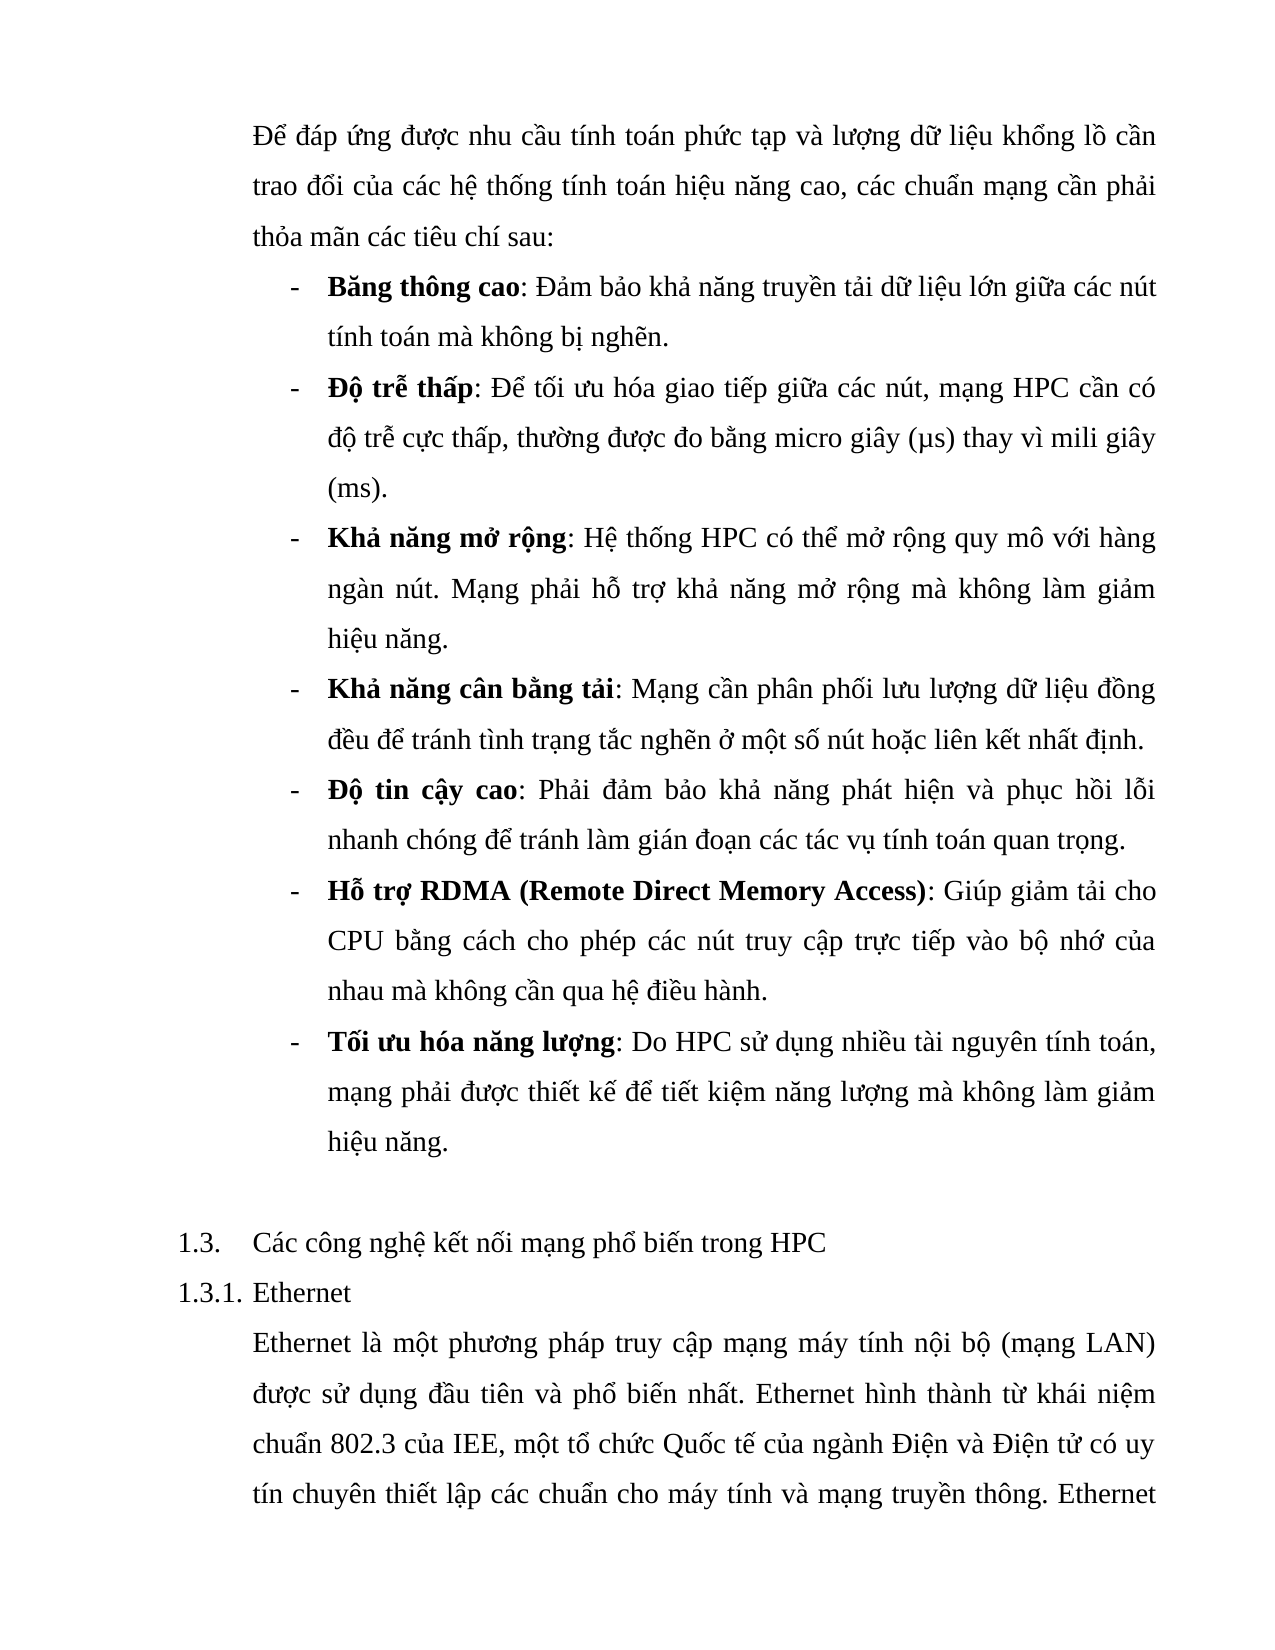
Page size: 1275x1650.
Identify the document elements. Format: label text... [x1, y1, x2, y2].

list Tối ưu hóa năng lượng: Do HPC sử dụng nhiều tài nguyên tính toán, mạng phải được thiết kế để tiết kiệm năng lượng mà không làm giảm hiệu năng. [290, 1024, 1157, 1158]
list Các công nghệ kết nối mạng phổ biến trong HPC [177, 1225, 1157, 1258]
list Hỗ trợ RDMA (Remote Direct Memory Access): Giúp giảm tải cho CPU bằng cách cho phép các nút truy cập trực tiếp vào bộ nhớ của nhau mà không cần qua hệ điều hành. [290, 873, 1157, 1007]
list Khả năng cân bằng tải: Mạng cần phân phối lưu lượng dữ liệu đồng đều để tránh tình trạng tắc nghẽn ở một số nút hoặc liên kết nhất định. [290, 672, 1157, 755]
list Băng thông cao: Đảm bảo khả năng truyền tải dữ liệu lớn giữa các nút tính toán mà không bị nghẽn. [290, 269, 1157, 353]
list Độ tin cậy cao: Phải đảm bảo khả năng phát hiện và phục hồi lỗi nhanh chóng để tránh làm gián đoạn các tác vụ tính toán quan trọng. [290, 772, 1157, 856]
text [252, 1326, 1157, 1510]
list Ethernet [177, 1275, 1157, 1309]
text Để đáp ứng được nhu cầu tính toán phức tạp và lượng dữ liệu khổng lồ cần trao đổi của các hệ thống tính toán hiệu năng cao, các chuẩn mạng cần phải thỏa mãn các tiêu chí sau: [252, 118, 1157, 252]
list Độ trễ thấp: Để tối ưu hóa giao tiếp giữa các nút, mạng HPC cần có độ trễ cực thấp, thường được đo bằng micro giây (µs) thay vì mili giây (ms). [290, 370, 1157, 504]
list Khả năng mở rộng: Hệ thống HPC có thể mở rộng quy mô với hàng ngàn nút. Mạng phải hỗ trợ khả năng mở rộng mà không làm giảm hiệu năng. [290, 521, 1157, 655]
